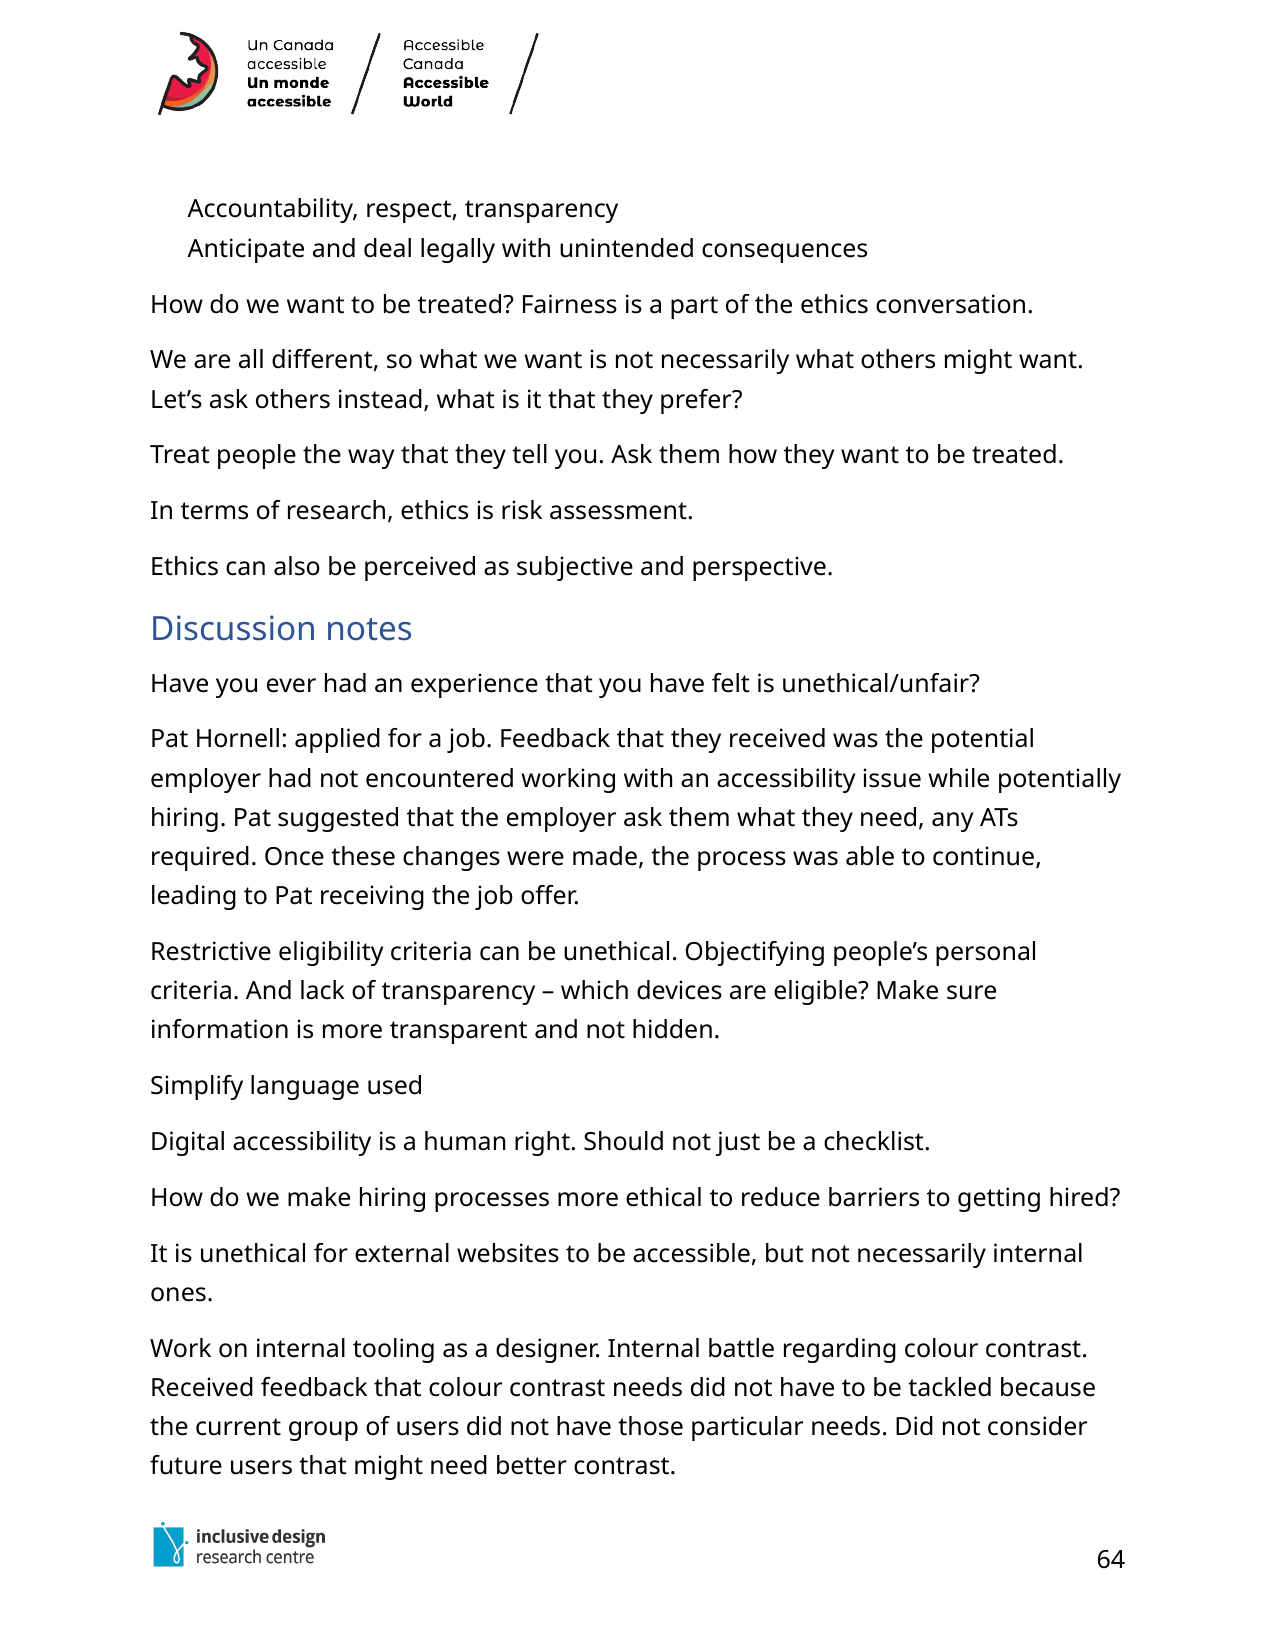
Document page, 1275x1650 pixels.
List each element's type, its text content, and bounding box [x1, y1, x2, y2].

text Ethics can also be perceived as subjective and perspective. [150, 549, 1125, 583]
text Pat Hornell: applied for a job. Feedback that they received was the potential employer had not encountered working with an accessibility issue while potentially hiring. Pat suggested that the employer ask them what they need, any ATs required. Once these changes were made, the process was able to continue, leading to Pat receiving the job offer. [150, 721, 1125, 912]
text Restrictive eligibility criteria can be unethical. Objectifying people’s personal criteria. And lack of transparency – which devices are eligible? Make sure information is more transparent and not hidden. [150, 933, 1125, 1046]
text In terms of research, ethics is risk assessment. [150, 493, 1125, 527]
text Have you ever had an experience that you have felt is unethical/unfair? [150, 665, 1125, 699]
text It is unethical for external websites to be accessible, but not necessarily internal ones. [150, 1235, 1125, 1308]
picture [150, 1520, 340, 1583]
text We are all different, so what we want is not necessarily what others might want. Let’s ask others instead, what is it that they prefer? [150, 342, 1125, 415]
text How do we want to be treated? Fairness is a part of the ethics conversation. [150, 286, 1125, 320]
text Discussion notes [150, 605, 1125, 650]
text How do we make hiring processes more ethical to reduce barriers to getting hired? [150, 1179, 1125, 1213]
list Accountability, respect, transparency [187, 191, 1125, 225]
text Work on internal tooling as a designer. Internal battle regarding colour contrast. Received feedback that colour contrast needs did not have to be tackled because the current group of users did not have those particular needs. Did not consider future users that might need better contrast. [150, 1330, 1125, 1482]
text Digital accessibility is a human right. Should not just be a checklist. [150, 1123, 1125, 1158]
text Simplify language used [150, 1068, 1125, 1102]
text Treat people the way that they tell you. Ask them how they want to be treated. [150, 437, 1125, 471]
picture [150, 24, 546, 123]
list Anticipate and deal legally with unintended consequences [187, 230, 1125, 264]
